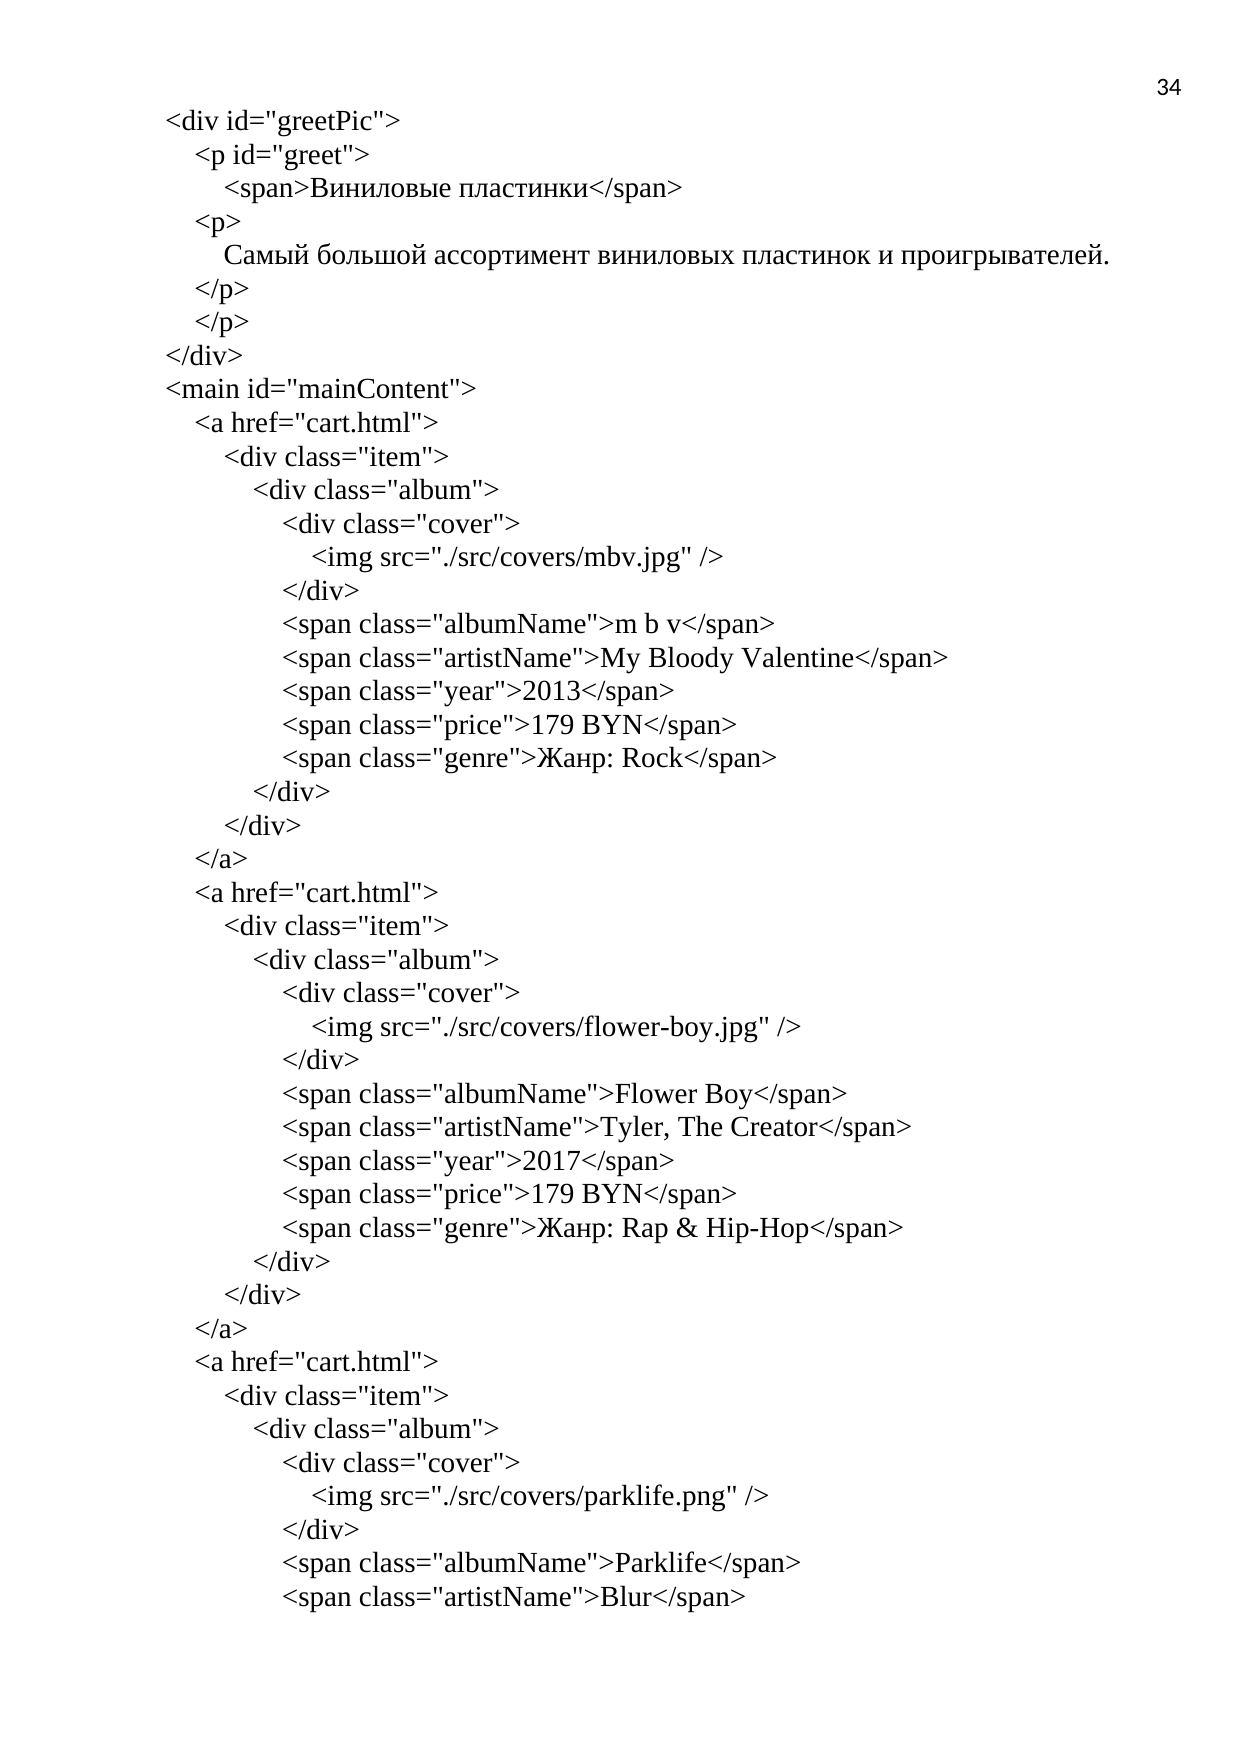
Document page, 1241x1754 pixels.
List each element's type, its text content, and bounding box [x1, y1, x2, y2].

text <span class="year">2017</span> [136, 1143, 1181, 1177]
text <div id="greetPic"> [136, 103, 1181, 137]
text </p> [136, 271, 1181, 304]
text </div> [136, 808, 1181, 841]
text <img src="./src/covers/parklife.png" /> [136, 1478, 1181, 1512]
text <span class="albumName">m b v</span> [136, 606, 1181, 640]
text <span class="genre">Жанр: Rap & Hip-Hop</span> [136, 1210, 1181, 1244]
text <img src="./src/covers/flower-boy.jpg" /> [136, 1009, 1181, 1042]
text </a> [136, 1311, 1181, 1344]
text </div> [136, 1244, 1181, 1277]
text <span class="artistName">Blur</span> [136, 1579, 1181, 1613]
text </div> [136, 1042, 1181, 1076]
text </p> [136, 304, 1181, 338]
text </div> [136, 774, 1181, 808]
text <span class="year">2013</span> [136, 673, 1181, 707]
text <div class="album"> [136, 1411, 1181, 1445]
text <span class="artistName">Tyler, The Creator</span> [136, 1109, 1181, 1143]
text <span class="albumName">Flower Boy</span> [136, 1076, 1181, 1109]
text <span>Виниловые пластинки</span> [136, 170, 1181, 204]
text <div class="cover"> [136, 1445, 1181, 1478]
text <a href="cart.html"> [136, 405, 1181, 439]
text </div> [136, 573, 1181, 606]
text <span class="artistName">My Bloody Valentine</span> [136, 640, 1181, 673]
text </div> [136, 1277, 1181, 1311]
text <div class="cover"> [136, 506, 1181, 539]
text <div class="cover"> [136, 975, 1181, 1009]
text <main id="mainContent"> [136, 372, 1181, 405]
text </div> [136, 1512, 1181, 1546]
text Самый большой ассортимент виниловых пластинок и проигрывателей. [136, 237, 1181, 271]
text <span class="genre">Жанр: Rock</span> [136, 741, 1181, 774]
text <p id="greet"> [136, 137, 1181, 170]
text <div class="album"> [136, 472, 1181, 506]
text <div class="album"> [136, 942, 1181, 975]
text </a> [136, 841, 1181, 875]
text <div class="item"> [136, 908, 1181, 942]
text <img src="./src/covers/mbv.jpg" /> [136, 539, 1181, 573]
text <div class="item"> [136, 1378, 1181, 1411]
text <p> [136, 204, 1181, 237]
text <div class="item"> [136, 439, 1181, 472]
text <a href="cart.html"> [136, 1344, 1181, 1378]
text <a href="cart.html"> [136, 875, 1181, 908]
text <span class="price">179 BYN</span> [136, 707, 1181, 741]
text </div> [136, 338, 1181, 372]
text <span class="price">179 BYN</span> [136, 1177, 1181, 1210]
text <span class="albumName">Parklife</span> [136, 1546, 1181, 1579]
